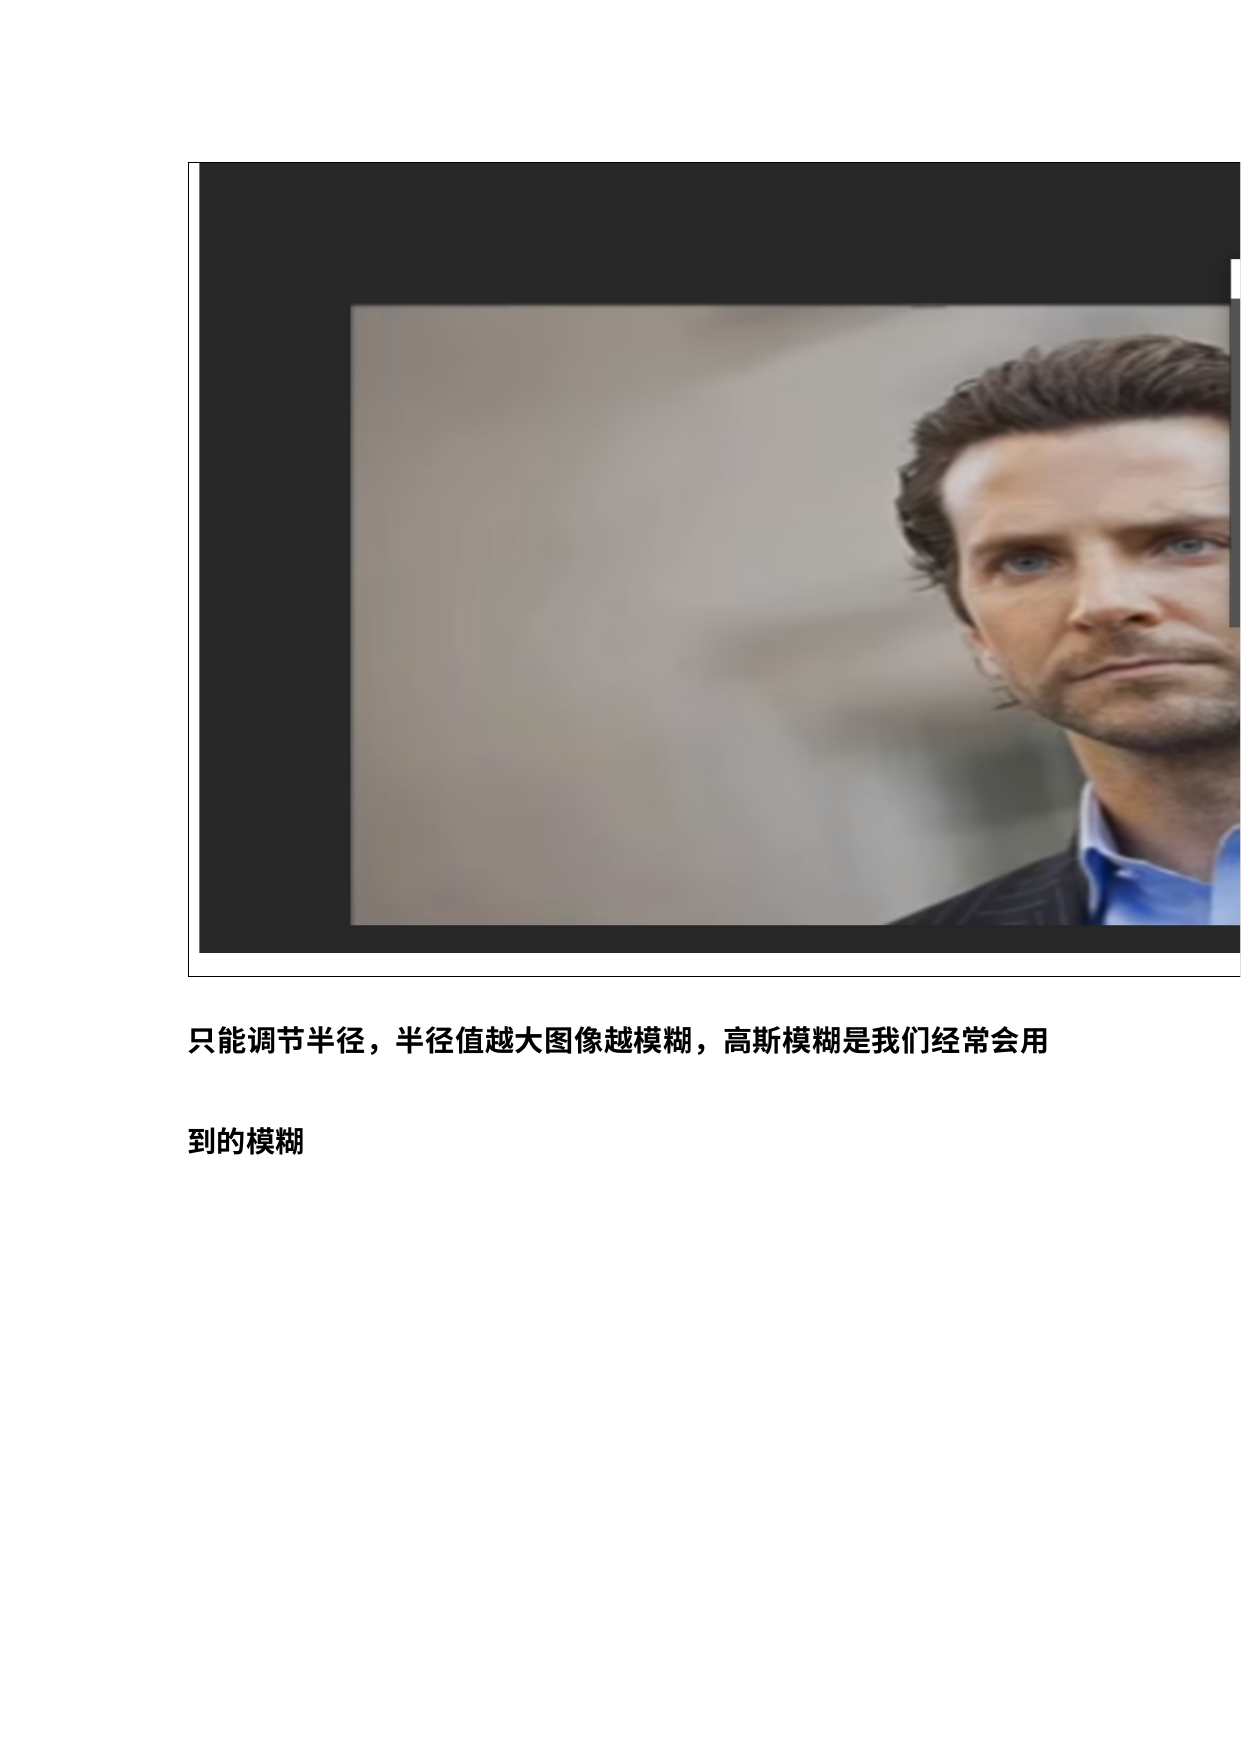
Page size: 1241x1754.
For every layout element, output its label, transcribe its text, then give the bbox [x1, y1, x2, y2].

table_cell [189, 163, 1240, 976]
picture [199, 163, 1241, 953]
subtitle 只能调节半径，半径值越大图像越模糊，高斯模糊是我们经常会用到的模糊 [187, 1006, 1053, 1172]
